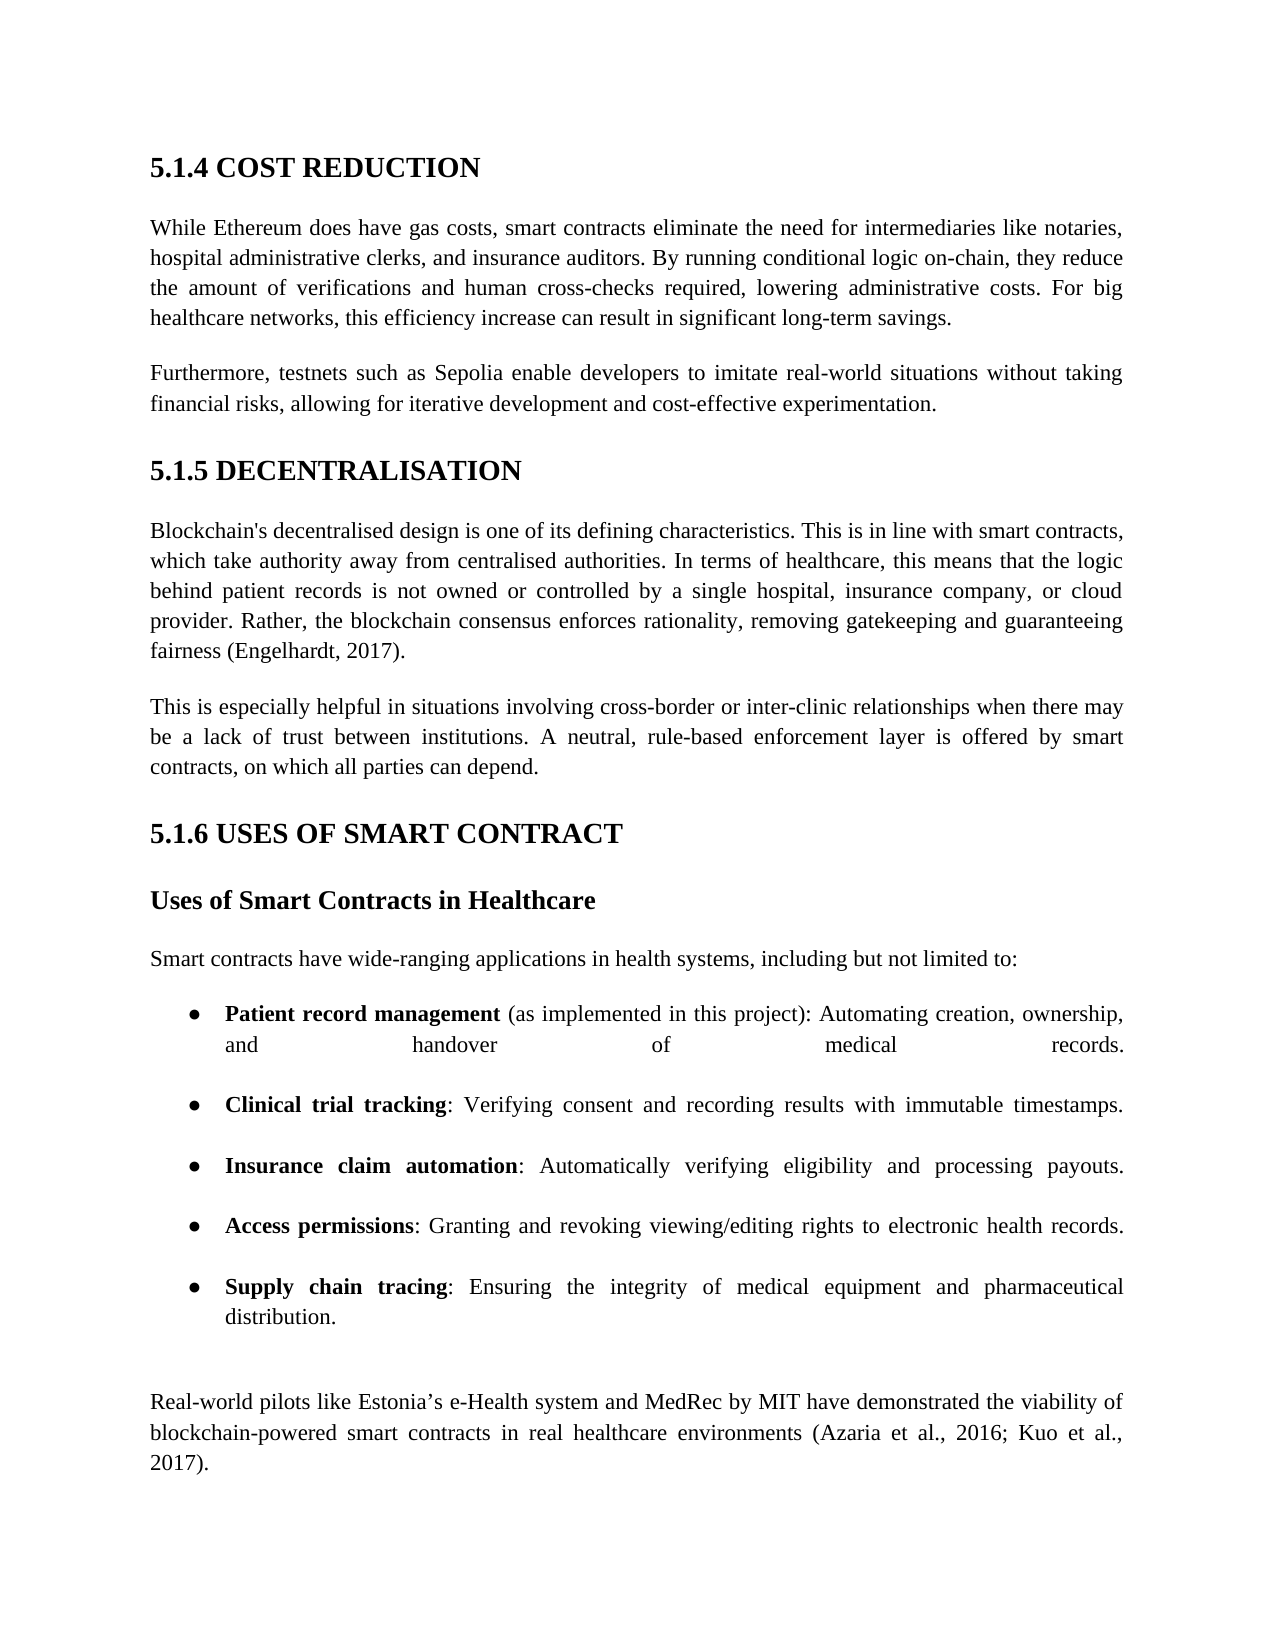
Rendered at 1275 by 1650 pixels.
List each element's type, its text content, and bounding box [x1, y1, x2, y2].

text Furthermore, testnets such as Sepolia enable developers to imitate real-world situations without taking financial risks, allowing for iterative development and cost-effective experimentation. [150, 359, 1125, 416]
text This is especially helpful in situations involving cross-border or inter-clinic relationships when there may be a lack of trust between institutions. A neutral, rule-based enforcement layer is offered by smart contracts, on which all parties can depend. [150, 693, 1125, 779]
text Real-world pilots like Estonia’s e-Health system and MedRec by MIT have demonstrated the viability of blockchain-powered smart contracts in real healthcare environments (Azaria et al., 2016; Kuo et al., 2017). [150, 1388, 1125, 1475]
subtitle 5.1.4 COST REDUCTION [150, 150, 1125, 183]
subtitle Uses of Smart Contracts in Healthcare [150, 884, 1125, 916]
list Supply chain tracing: Ensuring the integrity of medical equipment and pharmaceutical distribution. [187, 1273, 1125, 1359]
text Blockchain's decentralised design is one of its defining characteristics. This is in line with smart contracts, which take authority away from centralised authorities. In terms of healthcare, this means that the logic behind patient records is not owned or controlled by a single hospital, insurance company, or cloud provider. Rather, the blockchain consensus enforces rationality, removing gatekeeping and guaranteeing fairness (Engelhardt, 2017). [150, 517, 1125, 664]
subtitle 5.1.6 USES OF SMART CONTRACT [150, 817, 1125, 850]
list Access permissions: Granting and revoking viewing/editing rights to electronic health records. [187, 1212, 1125, 1269]
list Patient record management (as implemented in this project): Automating creation, ownership, and handover of medical records. [187, 1000, 1125, 1087]
text While Ethereum does have gas costs, smart contracts eliminate the need for intermediaries like notaries, hospital administrative clerks, and insurance auditors. By running conditional logic on-chain, they reduce the amount of verifications and human cross-checks required, lowering administrative costs. For big healthcare networks, this efficiency increase can result in significant long-term savings. [150, 213, 1125, 331]
list Clinical trial tracking: Verifying consent and recording results with immutable timestamps. [187, 1091, 1125, 1148]
text Smart contracts have wide-ranging applications in health systems, including but not limited to: [150, 945, 1125, 971]
list Insurance claim automation: Automatically verifying eligibility and processing payouts. [187, 1152, 1125, 1208]
subtitle 5.1.5 DECENTRALISATION [150, 453, 1125, 487]
